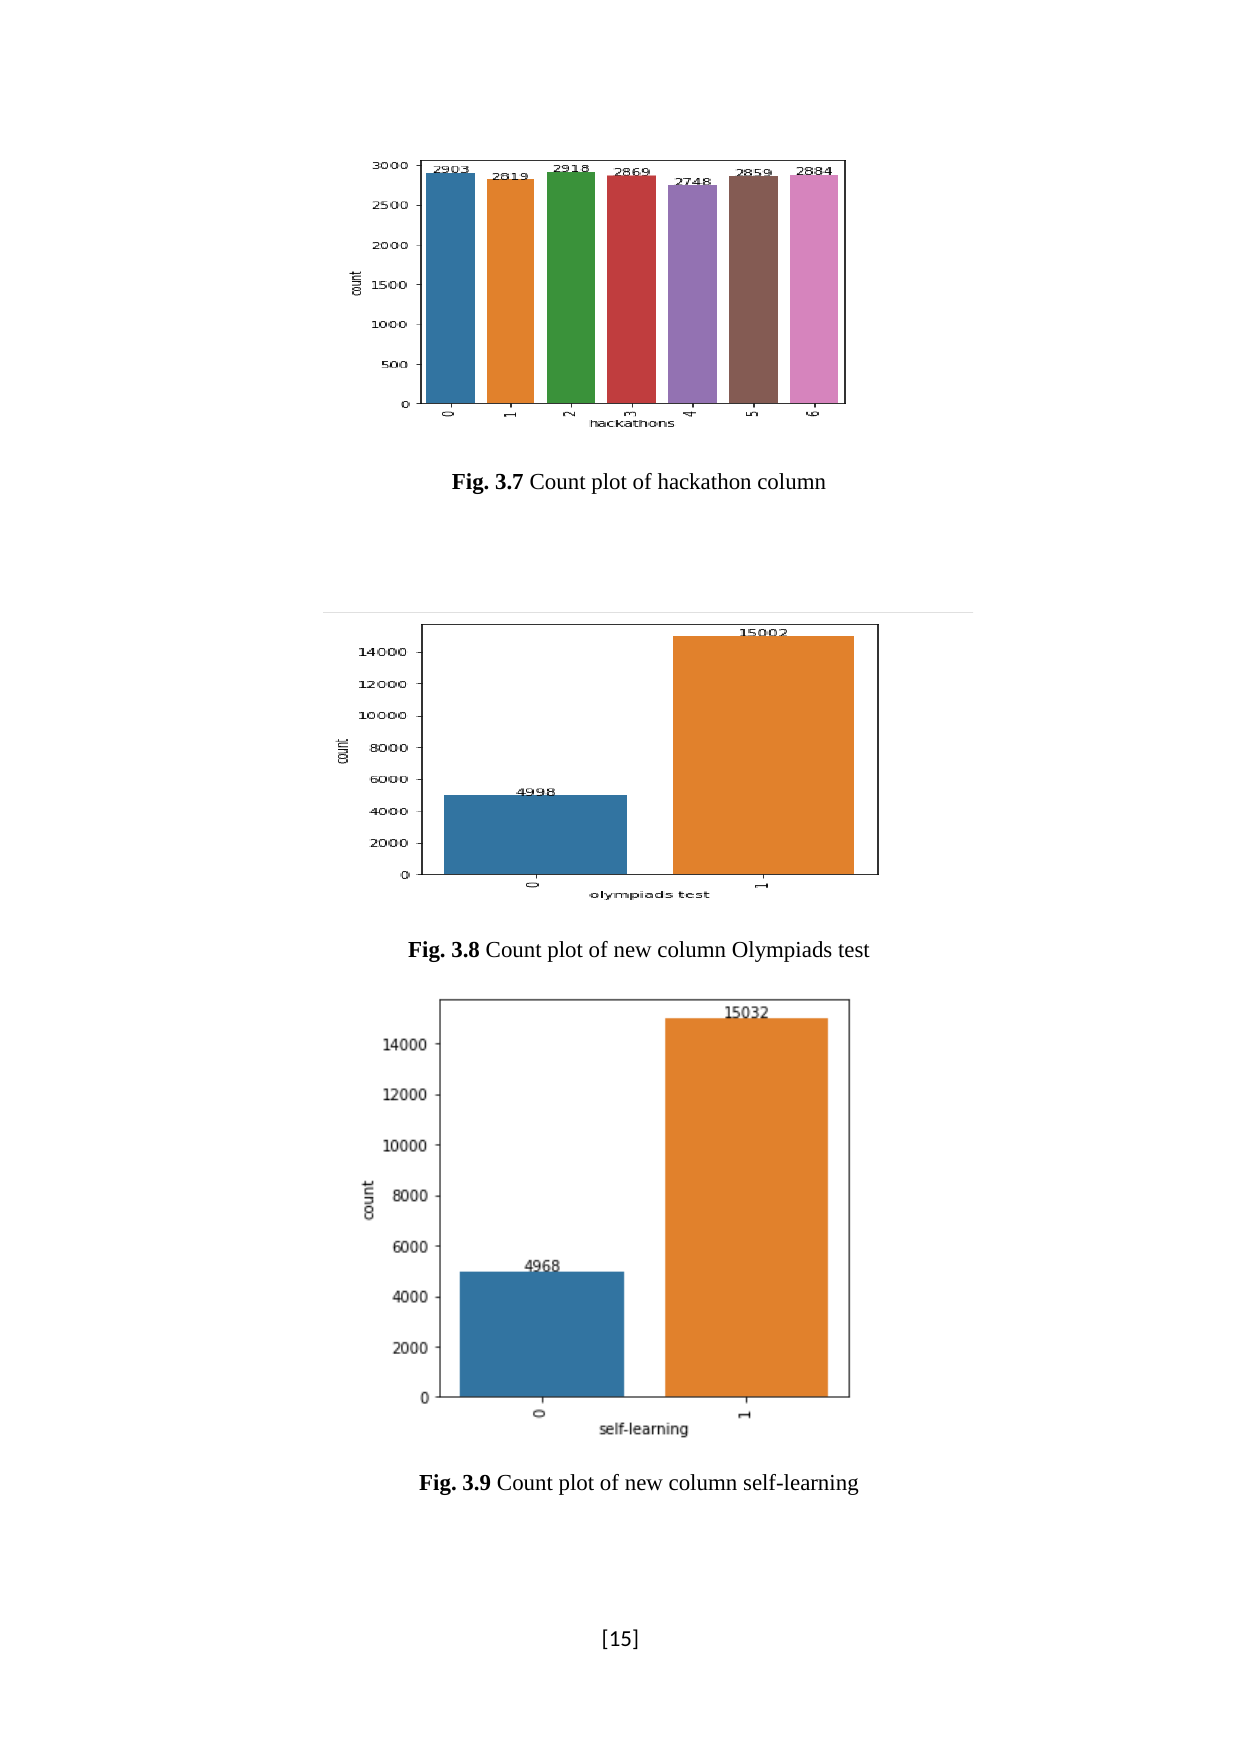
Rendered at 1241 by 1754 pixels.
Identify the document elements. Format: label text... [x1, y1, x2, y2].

picture [353, 992, 925, 1439]
text Fig. 3.8 Count plot of new column Olympiads test [187, 936, 1090, 963]
text Fig. 3.7 Count plot of hackathon column [187, 468, 1090, 494]
picture [316, 150, 962, 438]
text Fig. 3.9 Count plot of new column self-learning [187, 1469, 1090, 1496]
picture [304, 612, 974, 906]
